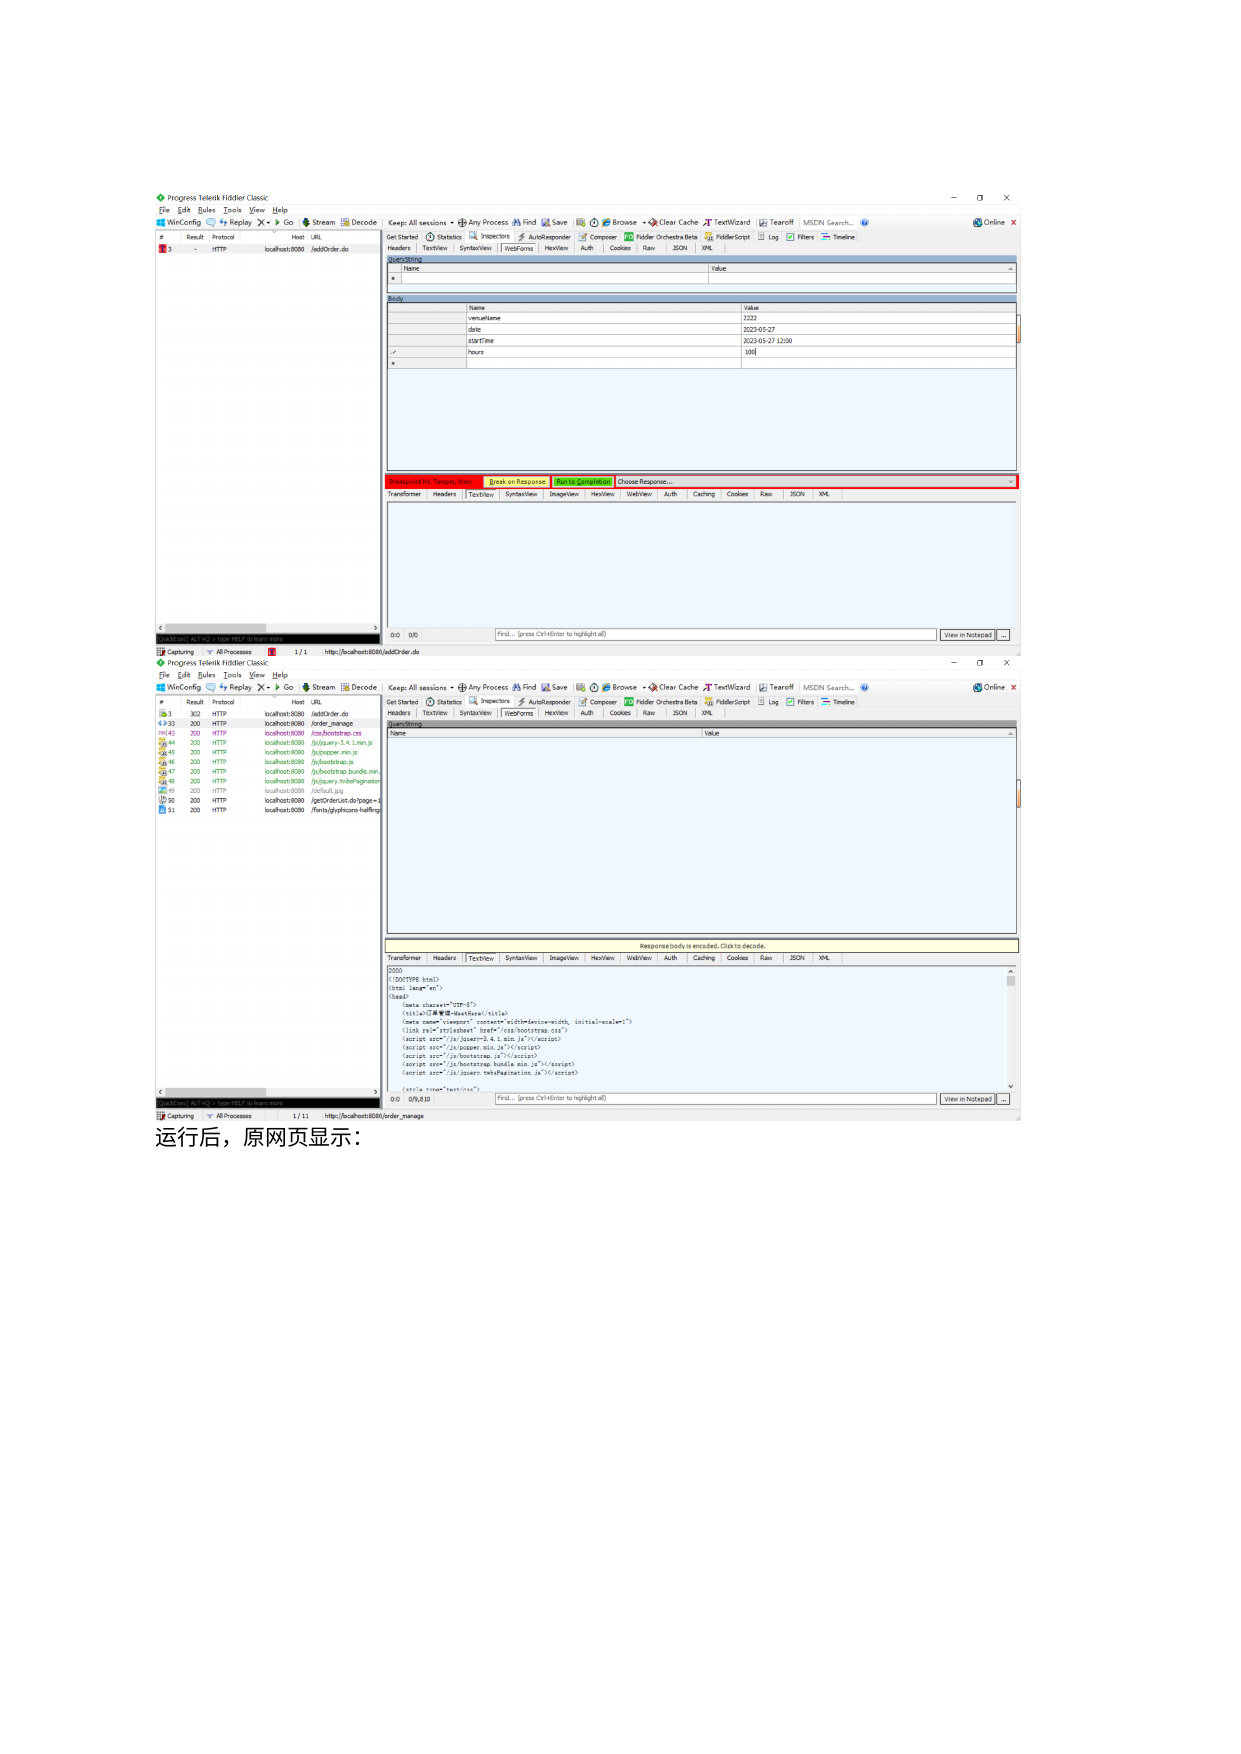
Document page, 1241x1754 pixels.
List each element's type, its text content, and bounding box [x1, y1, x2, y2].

list 运行后，原网页显示： [156, 1120, 1122, 1152]
picture [155, 192, 1021, 1121]
